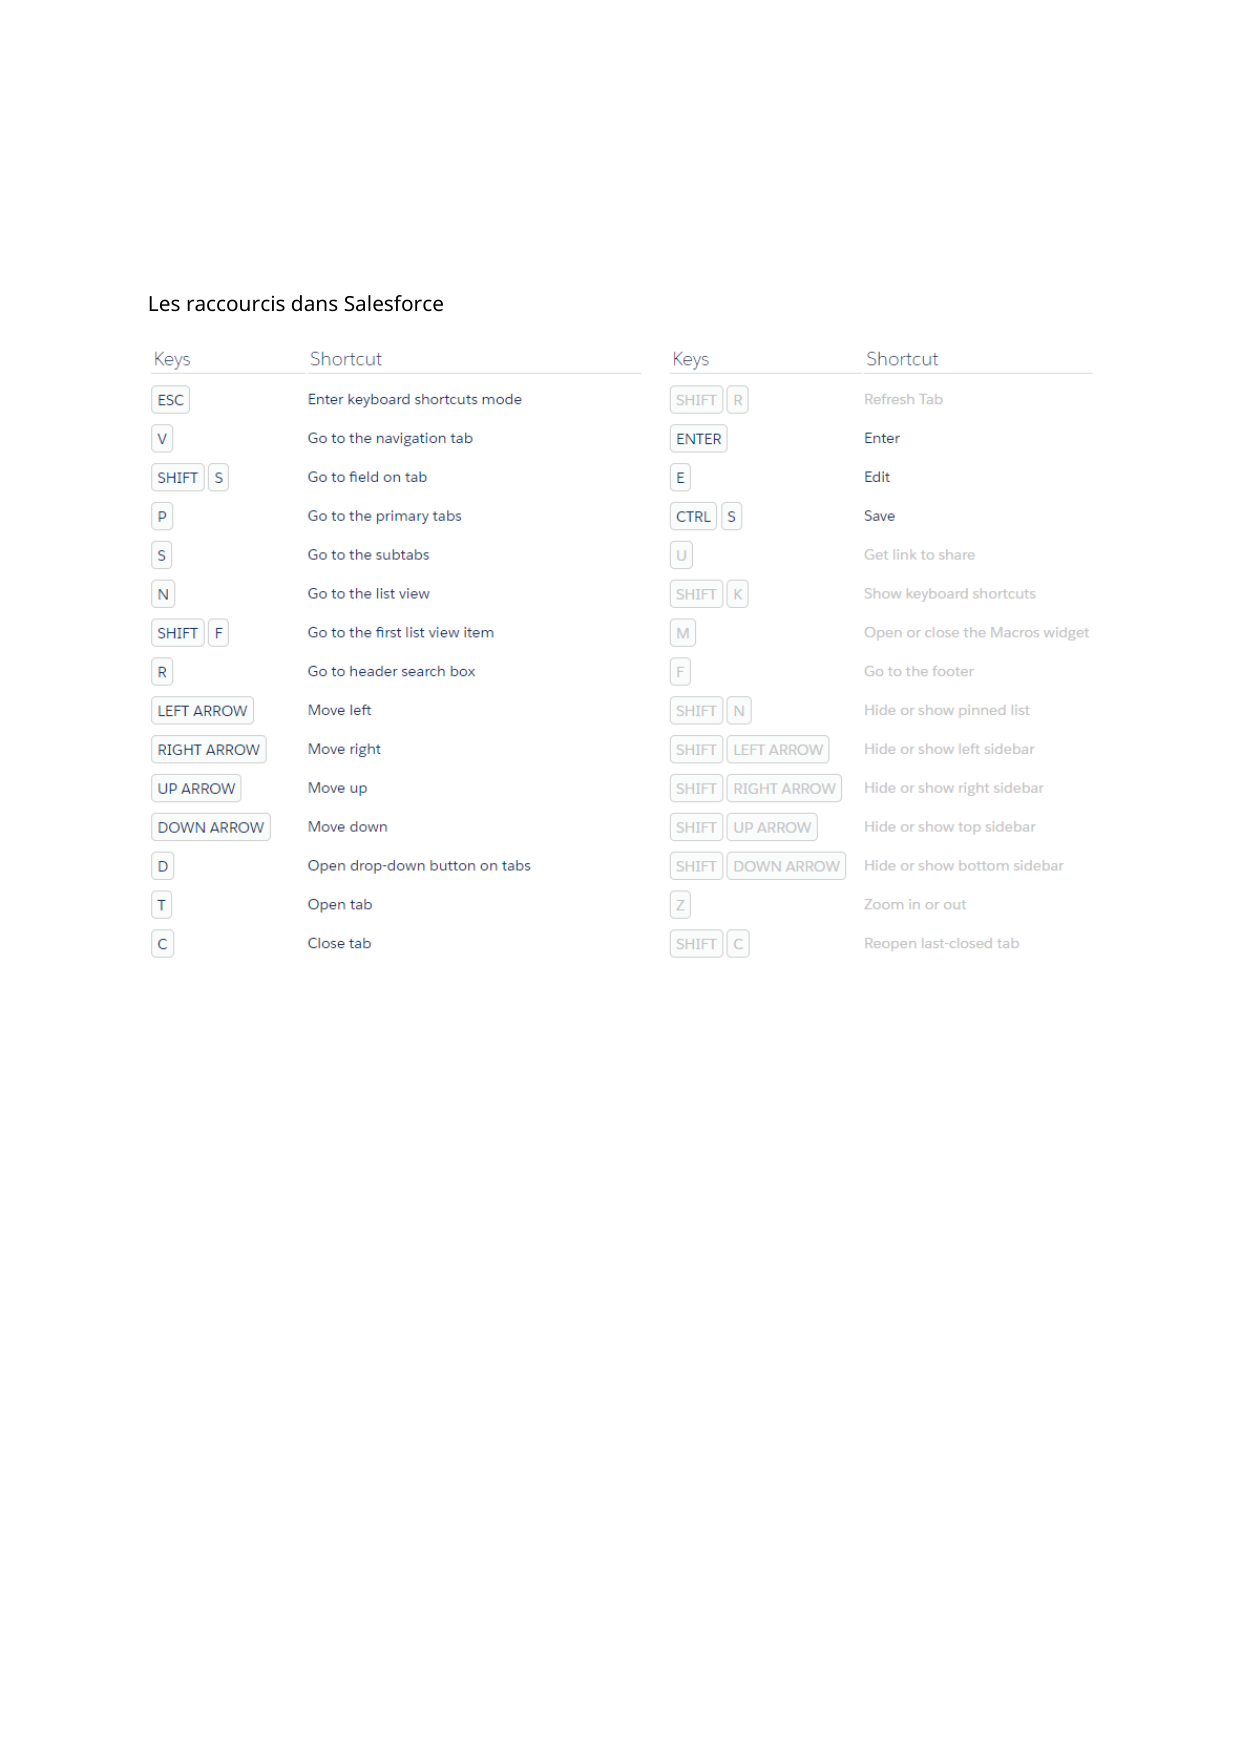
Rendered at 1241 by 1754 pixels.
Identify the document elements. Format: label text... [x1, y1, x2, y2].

text Les raccourcis dans Salesforce [148, 289, 1093, 318]
picture [147, 336, 1093, 964]
